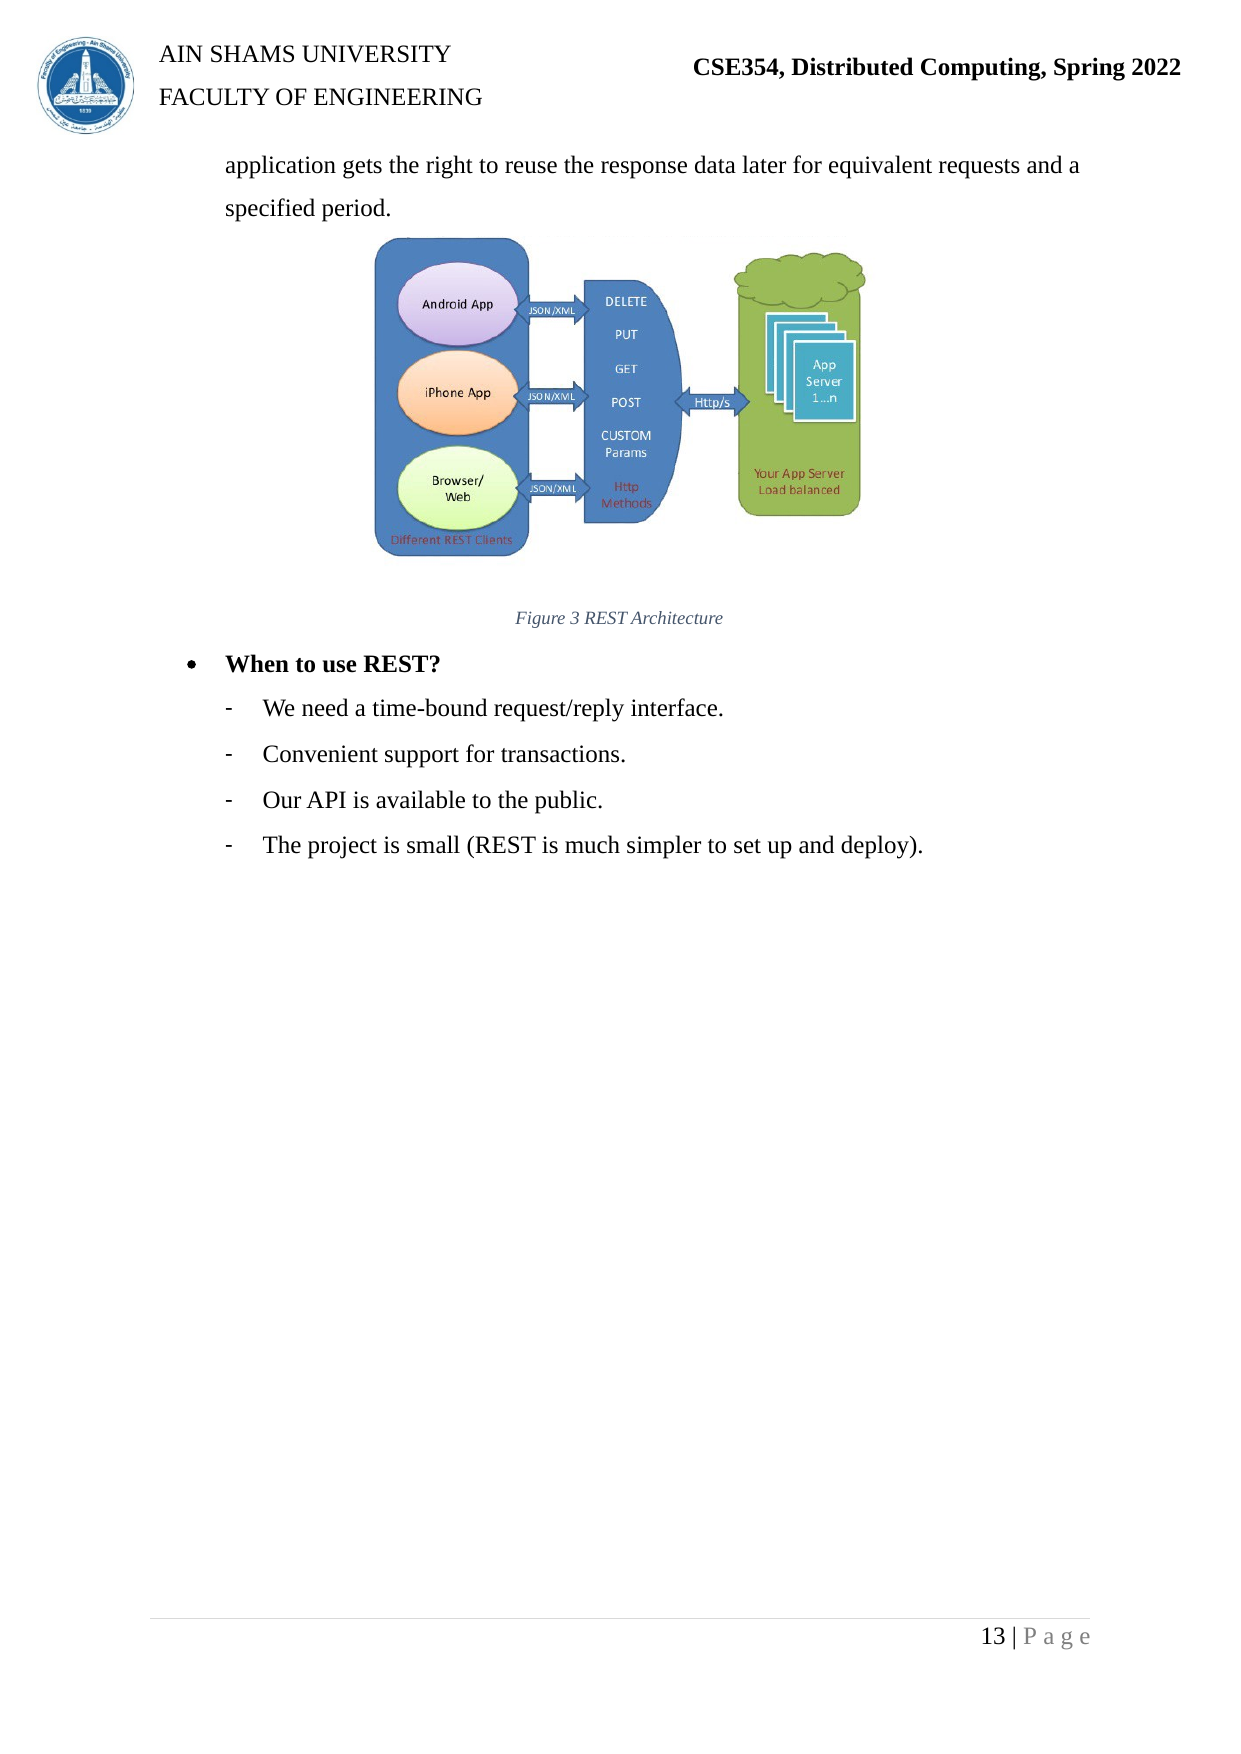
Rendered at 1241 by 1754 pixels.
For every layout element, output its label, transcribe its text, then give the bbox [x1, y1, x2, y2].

list Our API is available to the public. [225, 784, 1090, 814]
list The project is small (REST is much simpler to set up and deploy). [225, 829, 1090, 860]
list When to use REST? [187, 649, 1090, 678]
picture [36, 36, 135, 135]
list We need a time-bound request/reply interface. [225, 692, 1090, 723]
list Convenient support for transactions. [225, 738, 1090, 768]
picture [356, 236, 884, 593]
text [225, 150, 1090, 222]
